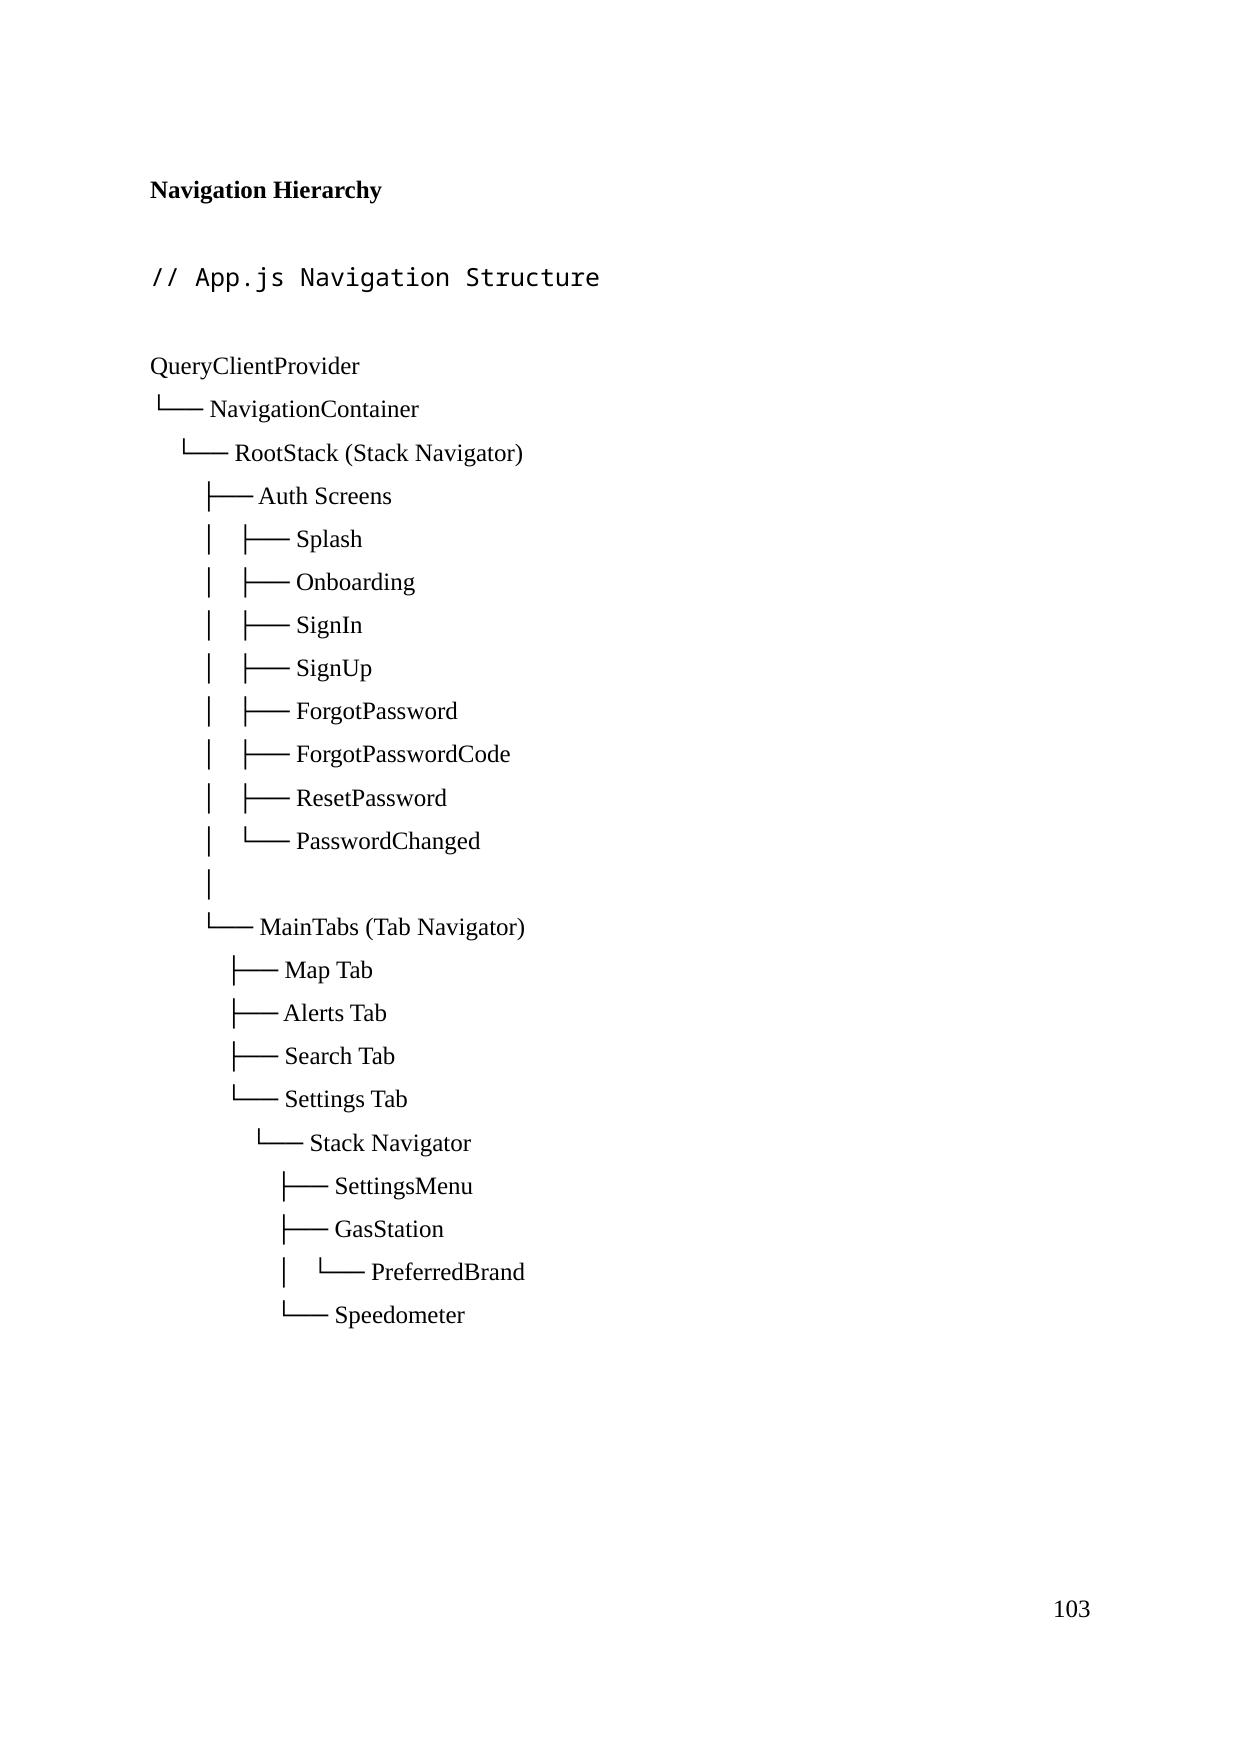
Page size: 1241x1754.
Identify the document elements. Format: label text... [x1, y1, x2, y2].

text Navigation Hierarchy [150, 175, 1090, 204]
text // App.js Navigation Structure QueryClientProvider └── NavigationContainer └── RootStack (Stack Navigator) ├── Auth Screens │ ├── Splash │ ├── Onboarding │ ├── SignIn │ ├── SignUp │ ├── ForgotPassword │ ├── ForgotPasswordCode │ ├── ResetPassword │ └── PasswordChanged │ └── MainTabs (Tab Navigator) ├── Map Tab ├── Alerts Tab ├── Search Tab └── Settings Tab └── Stack Navigator ├── SettingsMenu ├── GasStation │ └── PreferredBrand └── Speedometer [150, 260, 1090, 1372]
